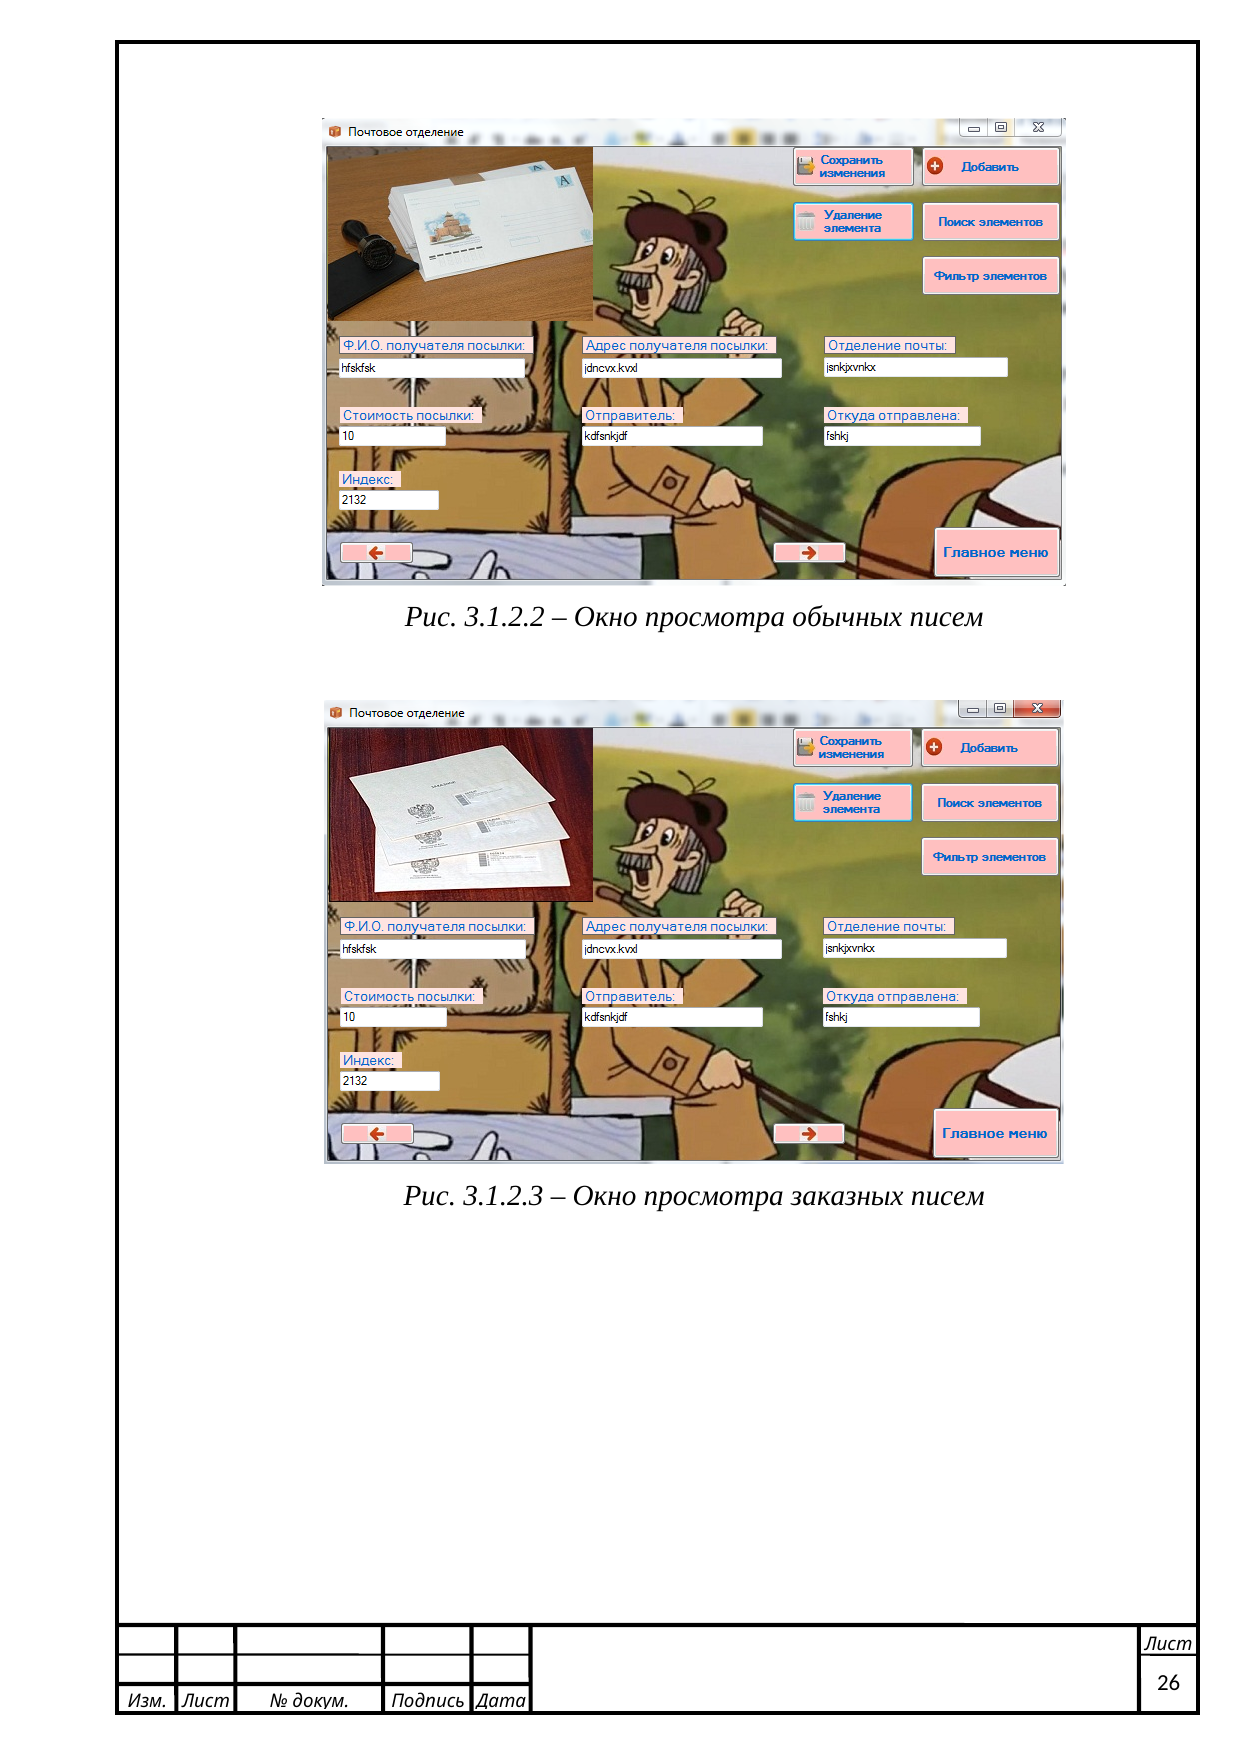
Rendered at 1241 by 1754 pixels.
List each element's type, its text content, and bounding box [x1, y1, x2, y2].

picture [324, 700, 1064, 1164]
text Рис. 3.1.2.2 – Окно просмотра обычных писем [177, 599, 1152, 633]
picture [322, 118, 1066, 586]
text Рис. 3.1.2.3 – Окно просмотра заказных писем [177, 1178, 1152, 1211]
